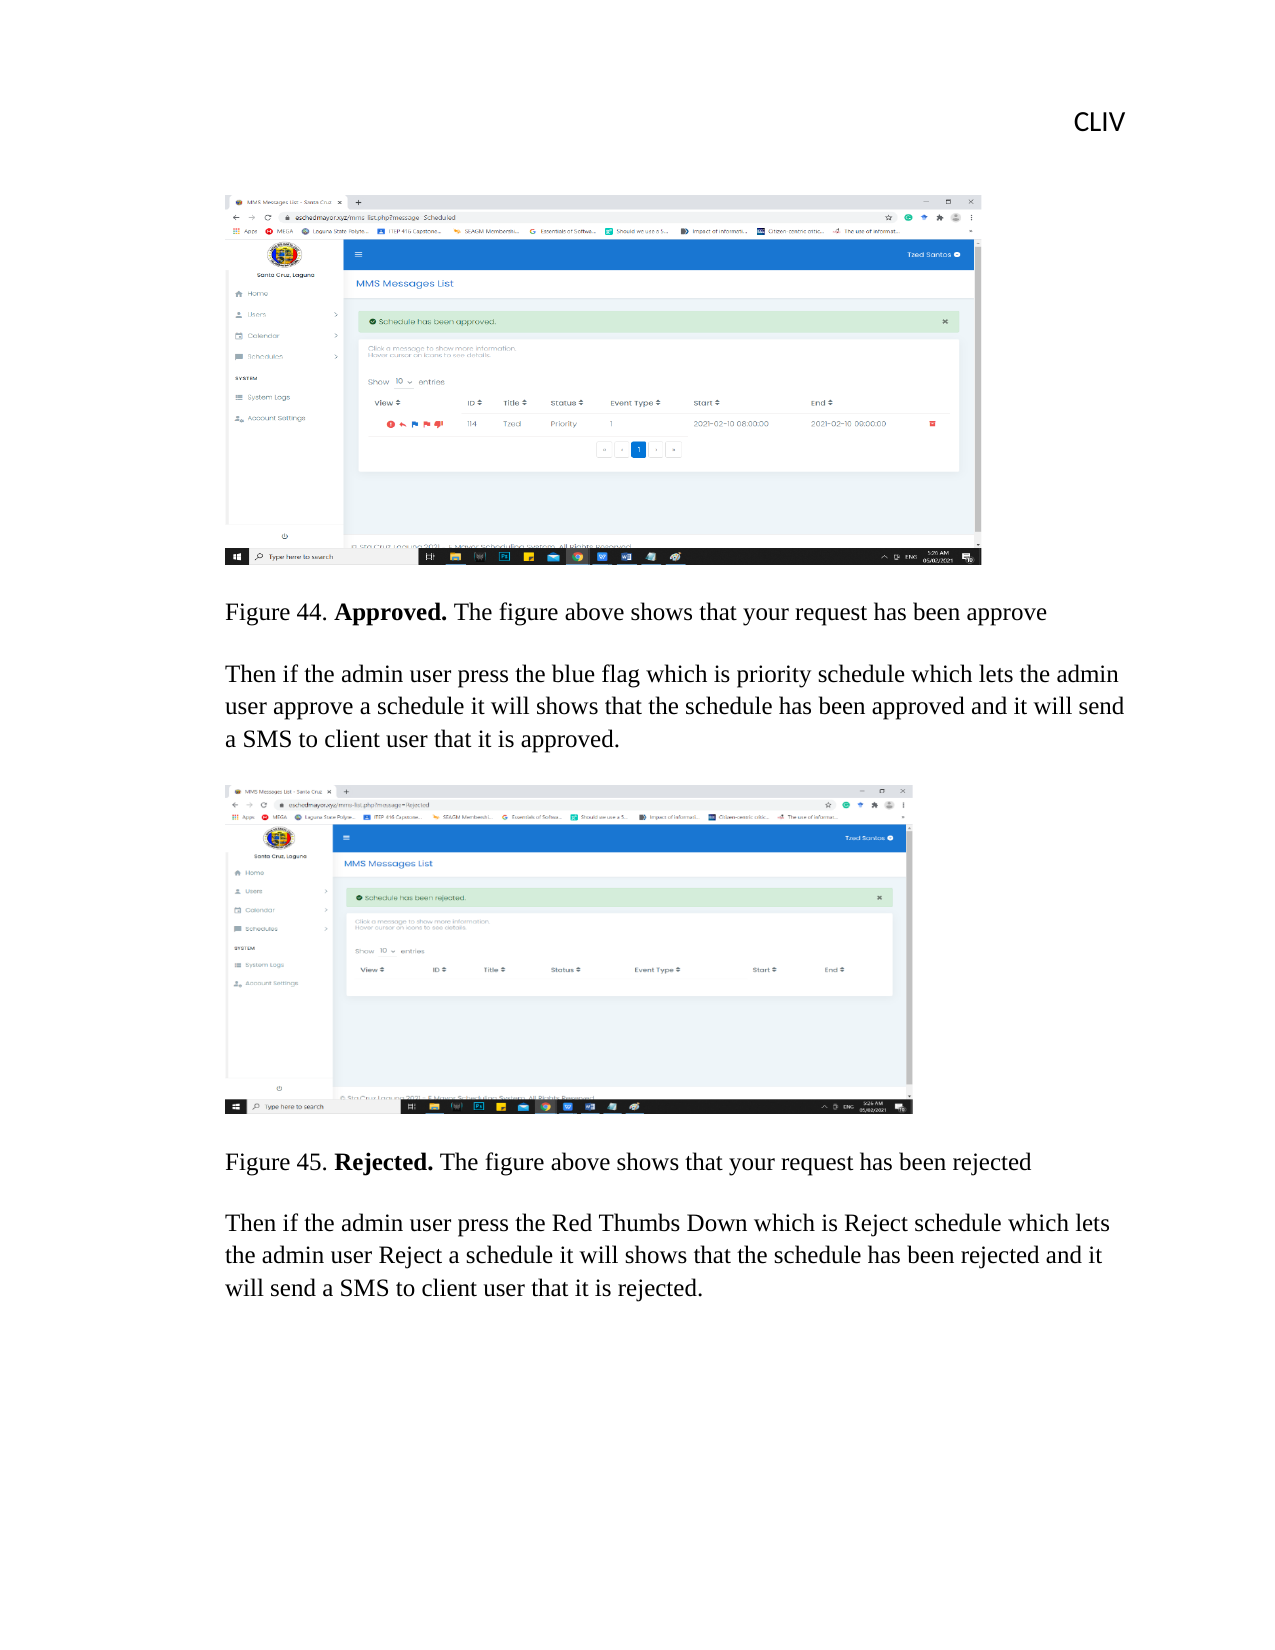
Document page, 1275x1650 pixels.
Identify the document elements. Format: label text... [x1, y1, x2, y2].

picture [225, 785, 913, 1114]
text Figure 44. Approved. The figure above shows that your request has been approve [225, 597, 1125, 626]
text Then if the admin user press the blue flag which is priority schedule which lets the admin user approve a schedule it will shows that the schedule has been approved and it will send a SMS to client user that it is approved. [225, 659, 1125, 752]
text Then if the admin user press the Red Thumbs Down which is Reject schedule which lets the admin user Reject a schedule it will shows that the schedule has been rejected and it will send a SMS to client user that it is rejected. [225, 1208, 1125, 1302]
picture [225, 195, 982, 565]
text Figure 45. Rejected. The figure above shows that your request has been rejected [225, 1147, 1125, 1175]
